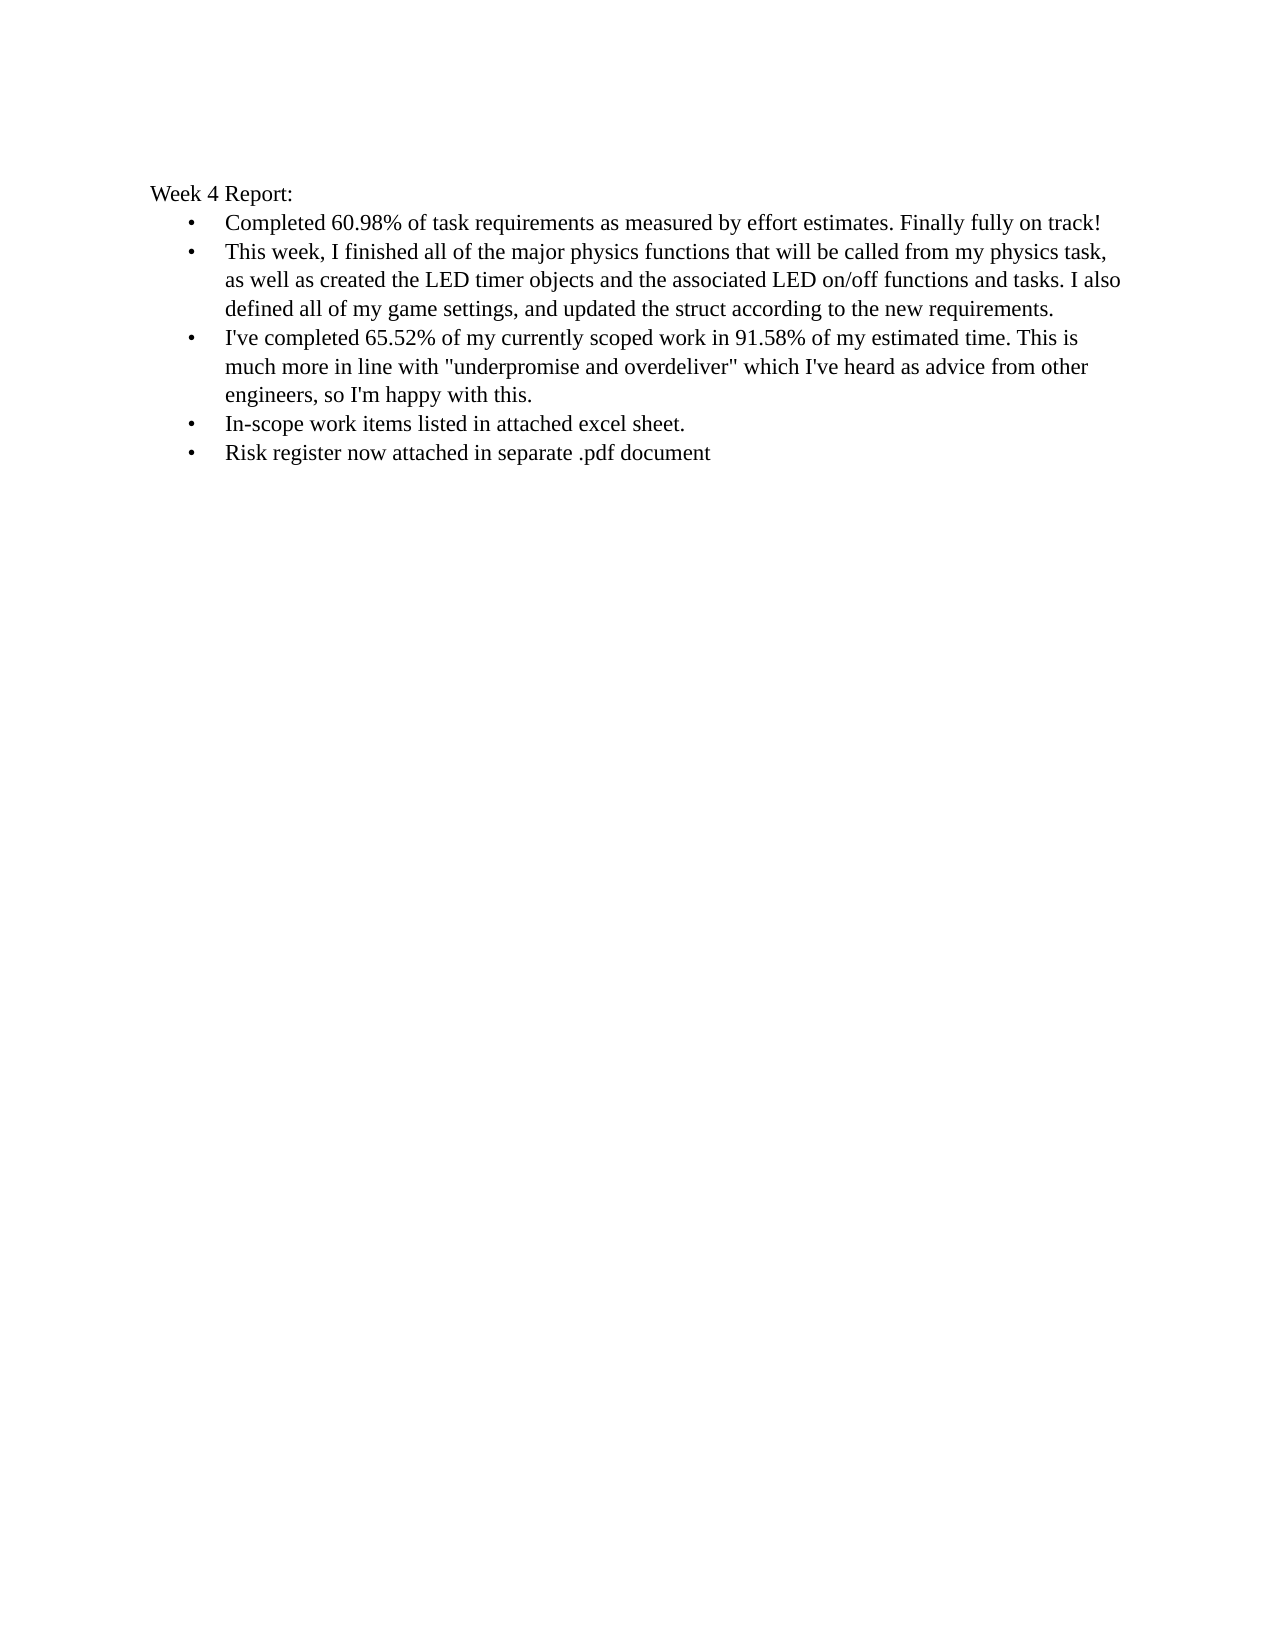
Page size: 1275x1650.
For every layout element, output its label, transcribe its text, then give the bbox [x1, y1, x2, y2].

list This week, I finished all of the major physics functions that will be called from my physics task, as well as created the LED timer objects and the associated LED on/off functions and tasks. I also defined all of my game settings, and updated the struct according to the new requirements. [187, 236, 1125, 322]
list Risk register now attached in separate .pdf document [187, 437, 1125, 466]
list Completed 60.98% of task requirements as measured by effort estimates. Finally fully on track! [187, 207, 1125, 236]
list In-scope work items listed in attached excel sheet. [187, 409, 1125, 437]
text Week 4 Report: [150, 179, 1125, 207]
list I've completed 65.52% of my currently scoped work in 91.58% of my estimated time. This is much more in line with "underpromise and overdeliver" which I've heard as advice from other engineers, so I'm happy with this. [187, 322, 1125, 409]
